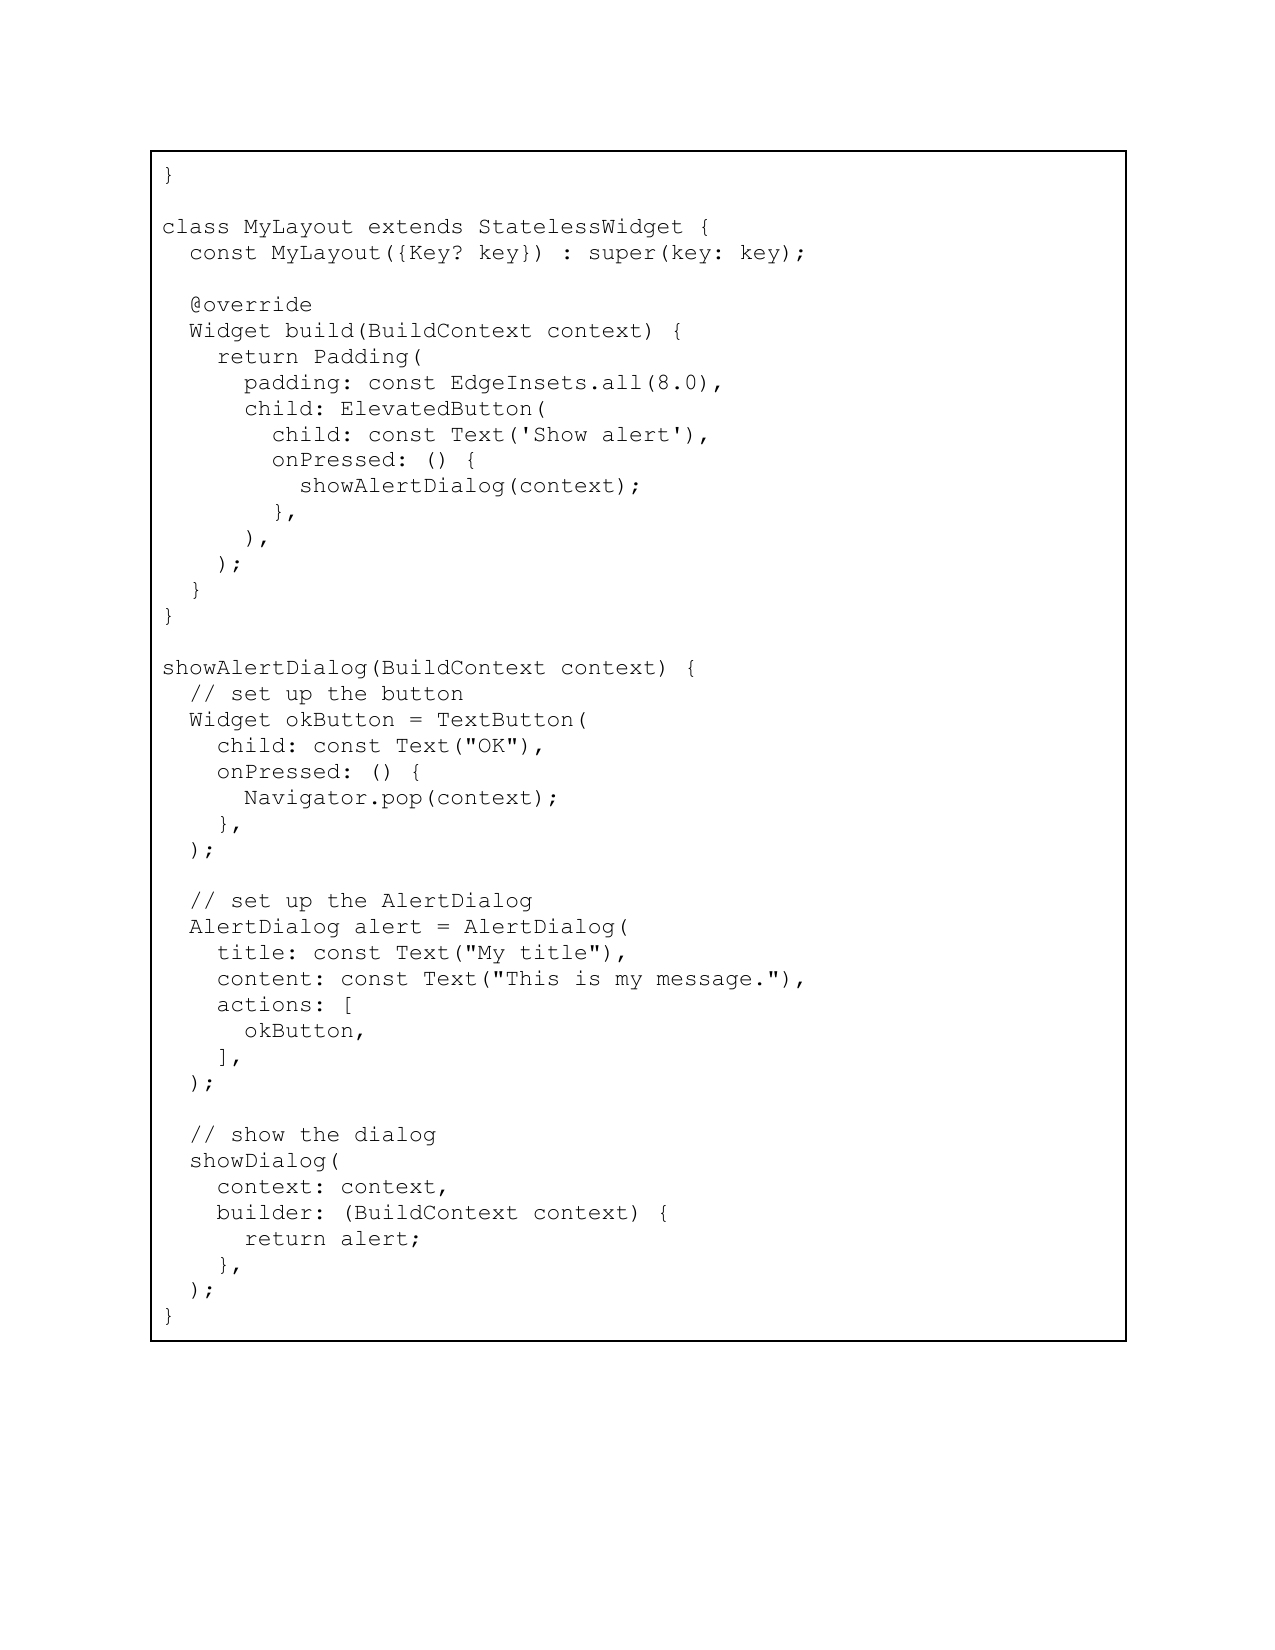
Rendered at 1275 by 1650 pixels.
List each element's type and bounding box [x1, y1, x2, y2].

table_header [152, 152, 1125, 1340]
